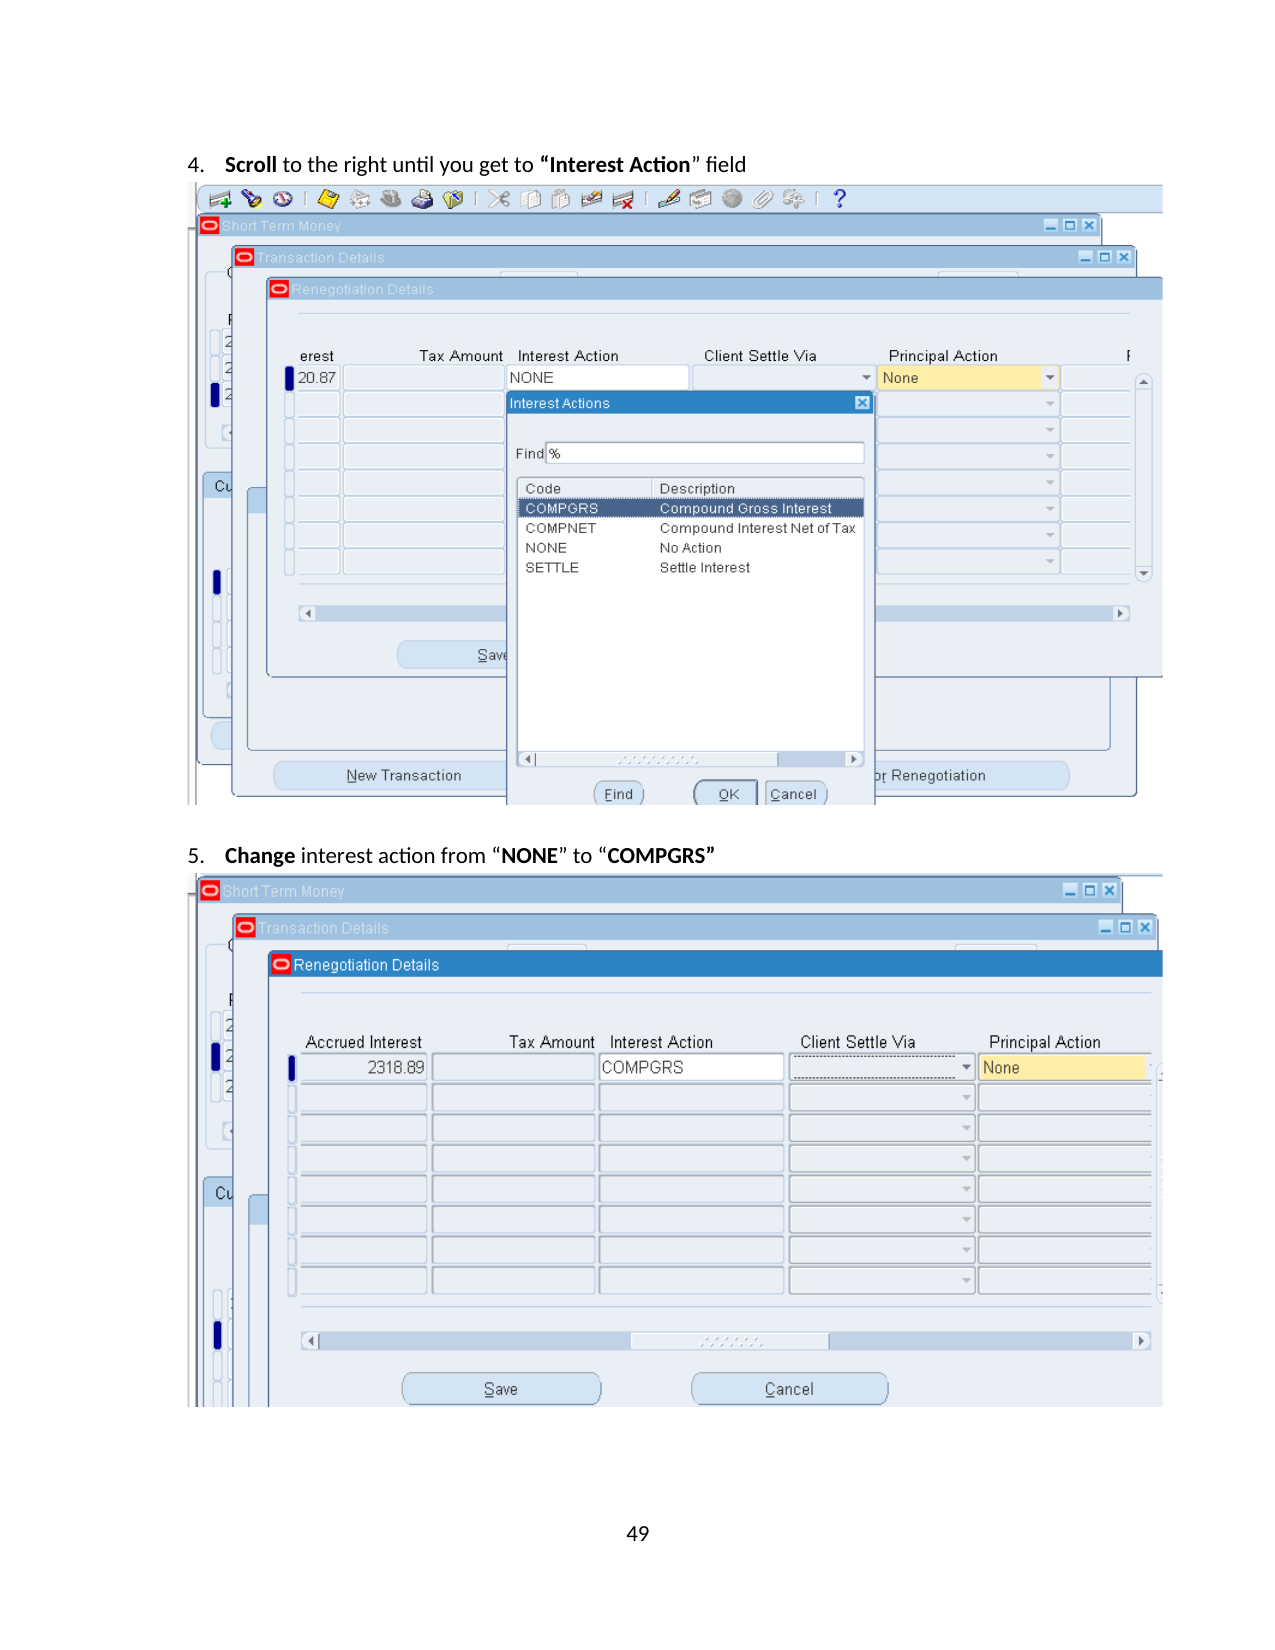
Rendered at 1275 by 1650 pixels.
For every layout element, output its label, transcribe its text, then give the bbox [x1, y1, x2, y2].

picture [187, 182, 1163, 805]
list Scroll to the right until you get to “Interest Action” field [187, 150, 1125, 178]
picture [187, 873, 1163, 1407]
list Change interest action from “NONE” to “COMPGRS” [187, 841, 1125, 869]
